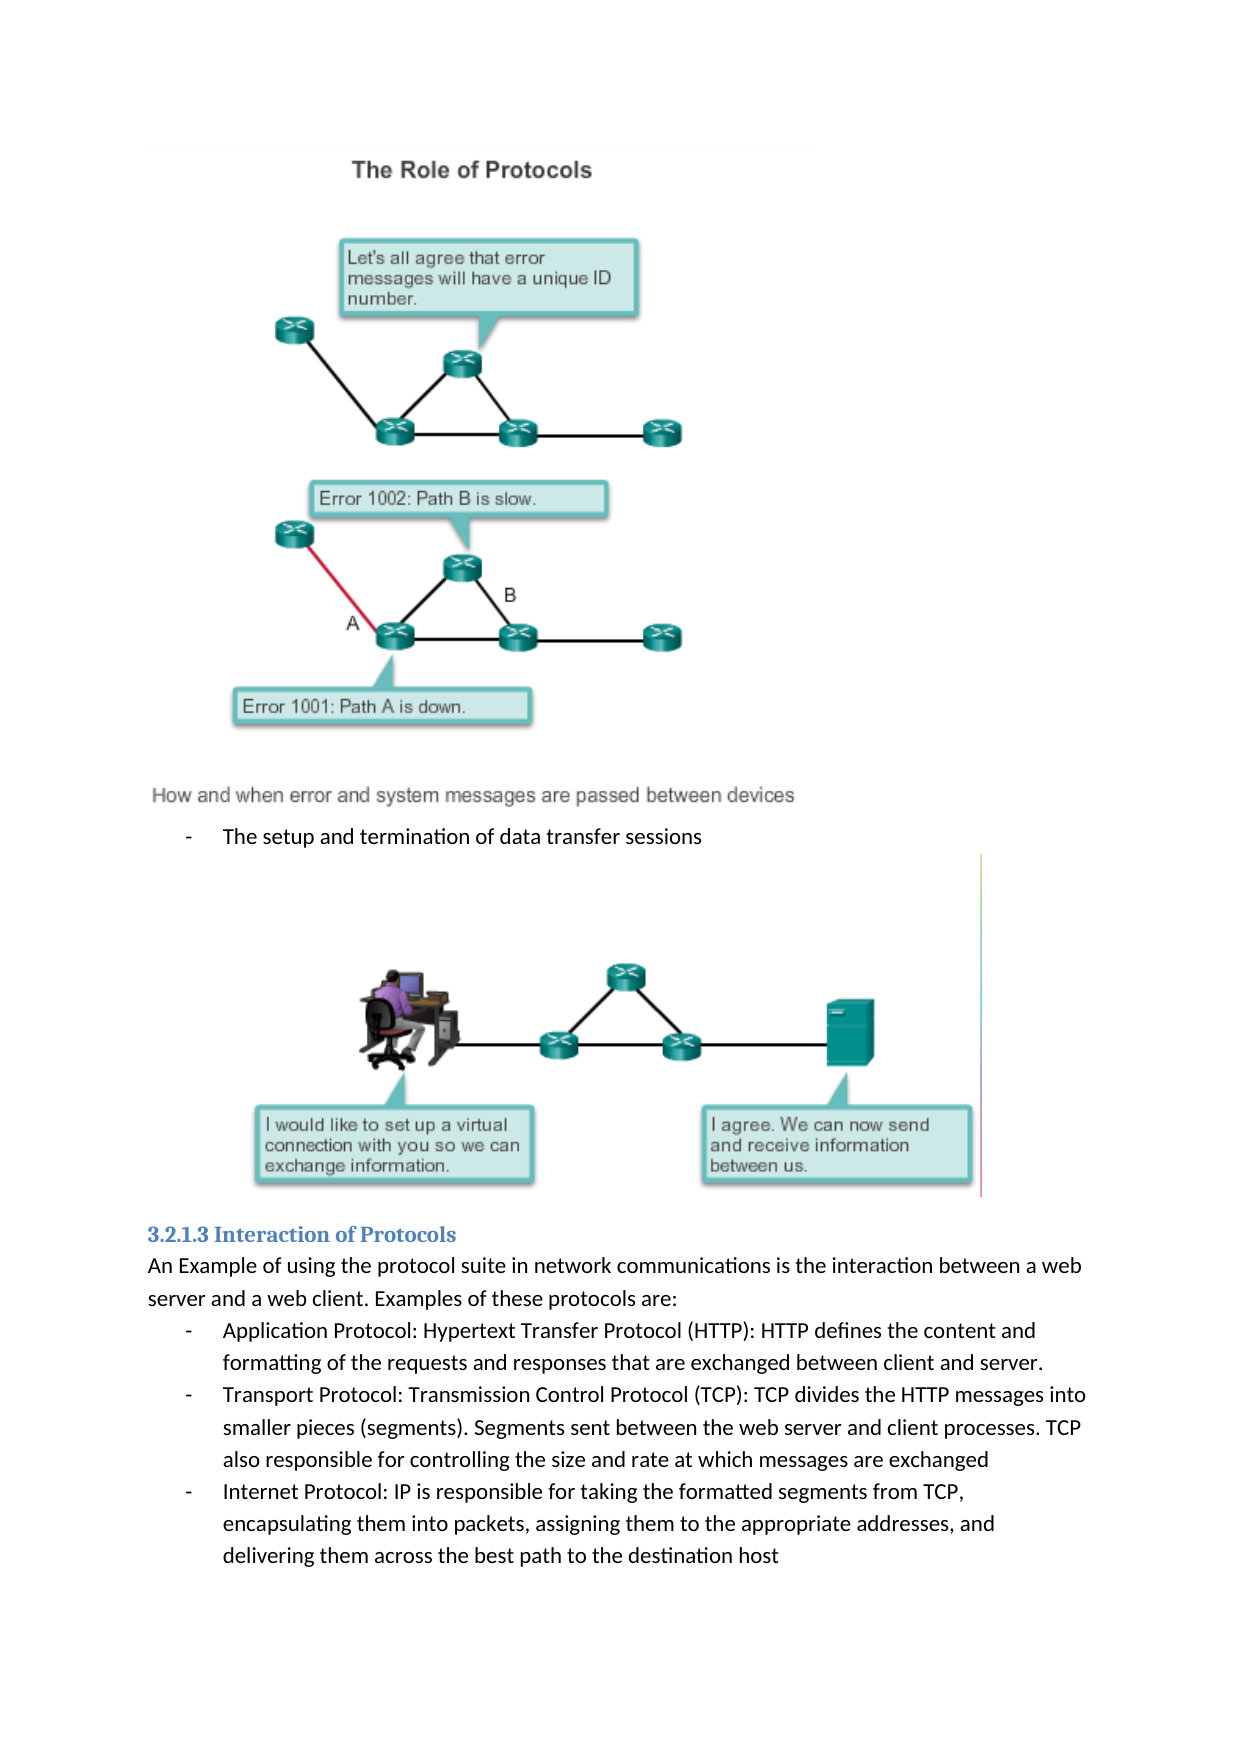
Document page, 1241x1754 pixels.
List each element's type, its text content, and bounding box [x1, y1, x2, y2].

list Application Protocol: Hypertext Transfer Protocol (HTTP): HTTP defines the content and formatting of the requests and responses that are exchanged between client and server. [185, 1316, 1093, 1376]
list Internet Protocol: IP is responsible for taking the formatted segments from TCP, encapsulating them into packets, assigning them to the appropriate addresses, and delivering them across the best path to the destination host [185, 1477, 1093, 1569]
list The setup and termination of data transfer sessions [185, 822, 1093, 850]
text An Example of using the protocol suite in network communications is the interaction between a web server and a web client. Examples of these protocols are: [148, 1252, 1093, 1312]
picture [147, 147, 810, 818]
list Transport Protocol: Transmission Control Protocol (TCP): TCP divides the HTTP messages into smaller pieces (segments). Segments sent between the web server and client processes. TCP also responsible for controlling the size and rate at which messages are exchanged [185, 1380, 1093, 1473]
picture [147, 854, 982, 1197]
subtitle 3.2.1.3 Interaction of Protocols [148, 1221, 1093, 1248]
